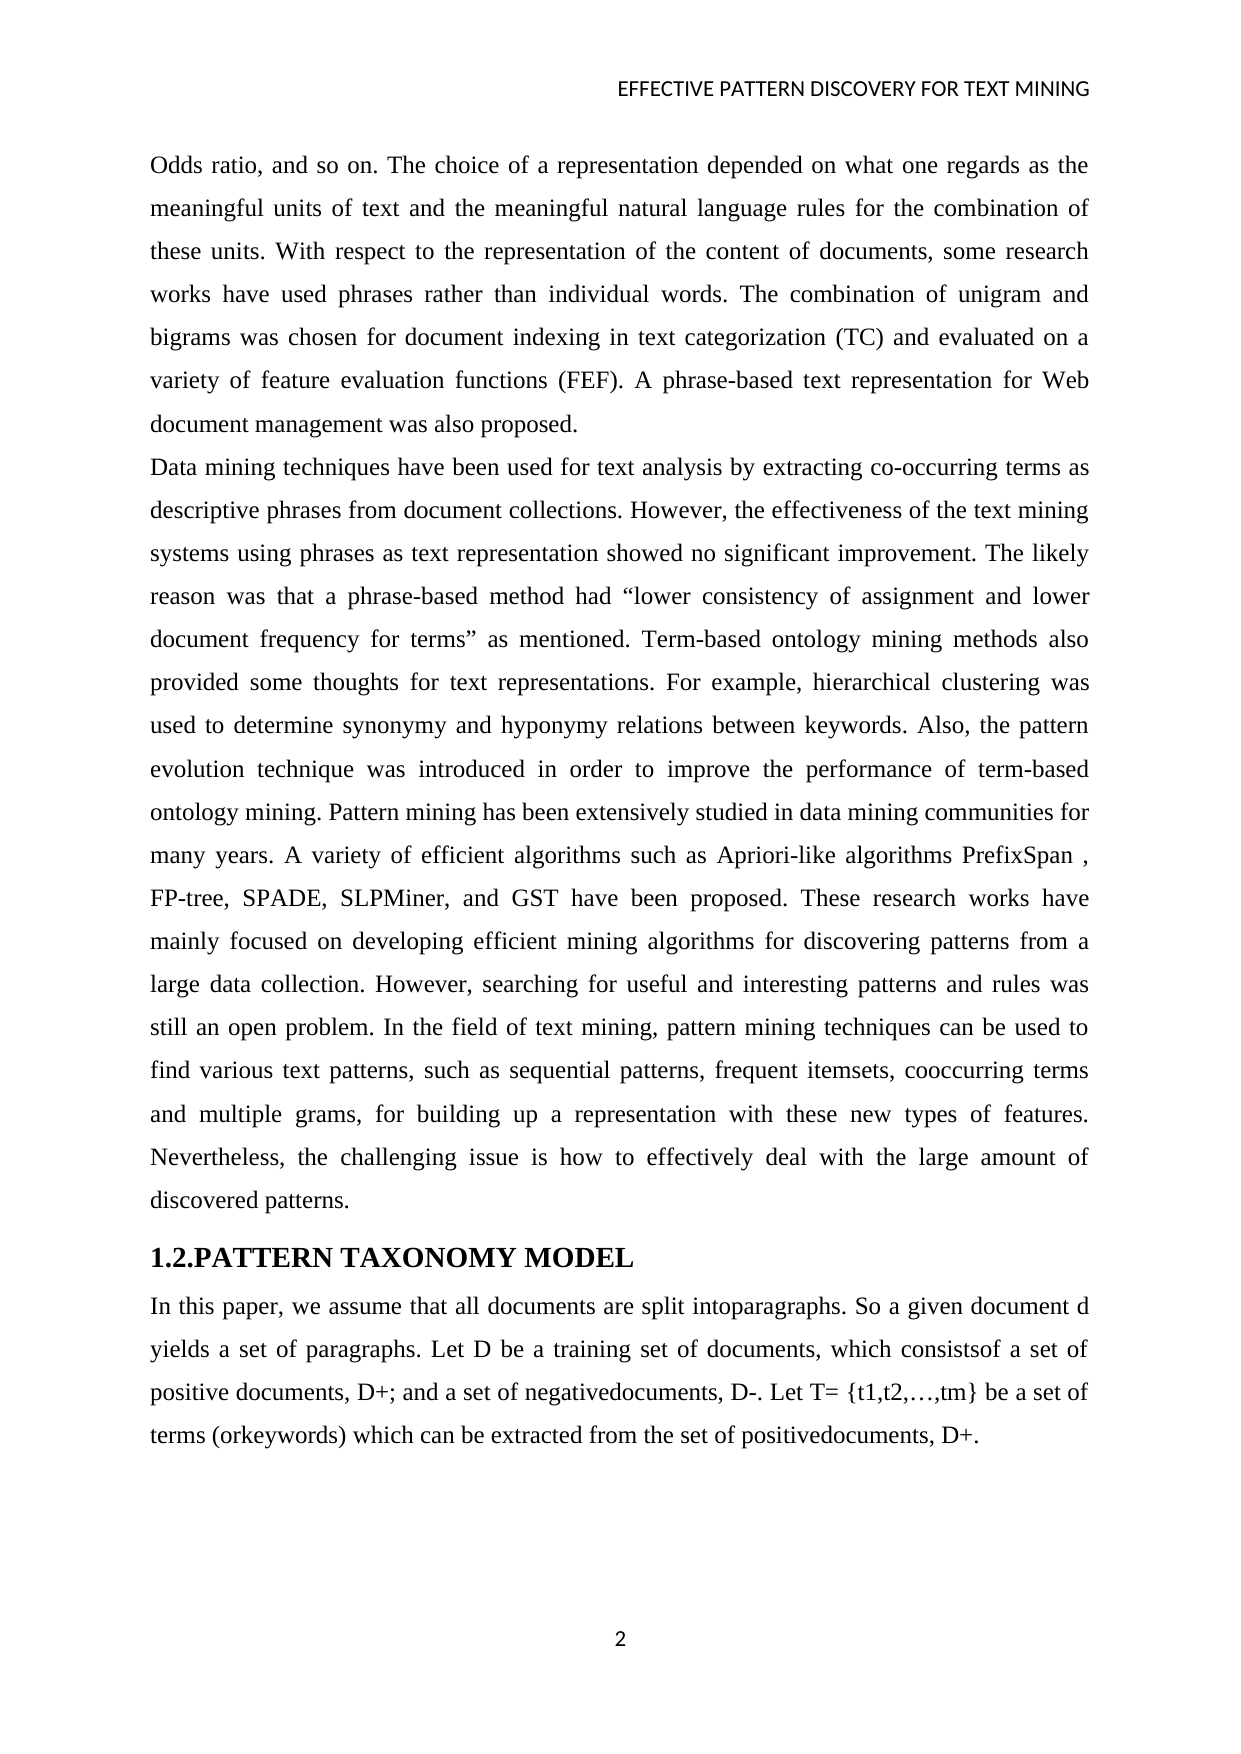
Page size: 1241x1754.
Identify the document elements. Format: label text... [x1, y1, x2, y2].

text In this paper, we assume that all documents are split intoparagraphs. So a given document d yields a set of paragraphs. Let D be a training set of documents, which consistsof a set of positive documents, D+; and a set of negativedocuments, D-. Let T= {t1,t2,…,tm} be a set of terms (orkeywords) which can be extracted from the set of positivedocuments, D+. [150, 1291, 1090, 1449]
text 1.2.PATTERN TAXONOMY MODEL [150, 1241, 1090, 1274]
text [150, 150, 1090, 437]
text Data mining techniques have been used for text analysis by extracting co-occurring terms as descriptive phrases from document collections. However, the effectiveness of the text mining systems using phrases as text representation showed no significant improvement. The likely reason was that a phrase-based method had “lower consistency of assignment and lower document frequency for terms” as mentioned. Term-based ontology mining methods also provided some thoughts for text representations. For example, hierarchical clustering was used to determine synonymy and hyponymy relations between keywords. Also, the pattern evolution technique was introduced in order to improve the performance of term-based ontology mining. Pattern mining has been extensively studied in data mining communities for many years. A variety of efficient algorithms such as Apriori-like algorithms PrefixSpan , FP-tree, SPADE, SLPMiner, and GST have been proposed. These research works have mainly focused on developing efficient mining algorithms for discovering patterns from a large data collection. However, searching for useful and interesting patterns and rules was still an open problem. In the field of text mining, pattern mining techniques can be used to find various text patterns, such as sequential patterns, frequent itemsets, cooccurring terms and multiple grams, for building up a representation with these new types of features. Nevertheless, the challenging issue is how to effectively deal with the large amount of discovered patterns. [150, 452, 1090, 1214]
